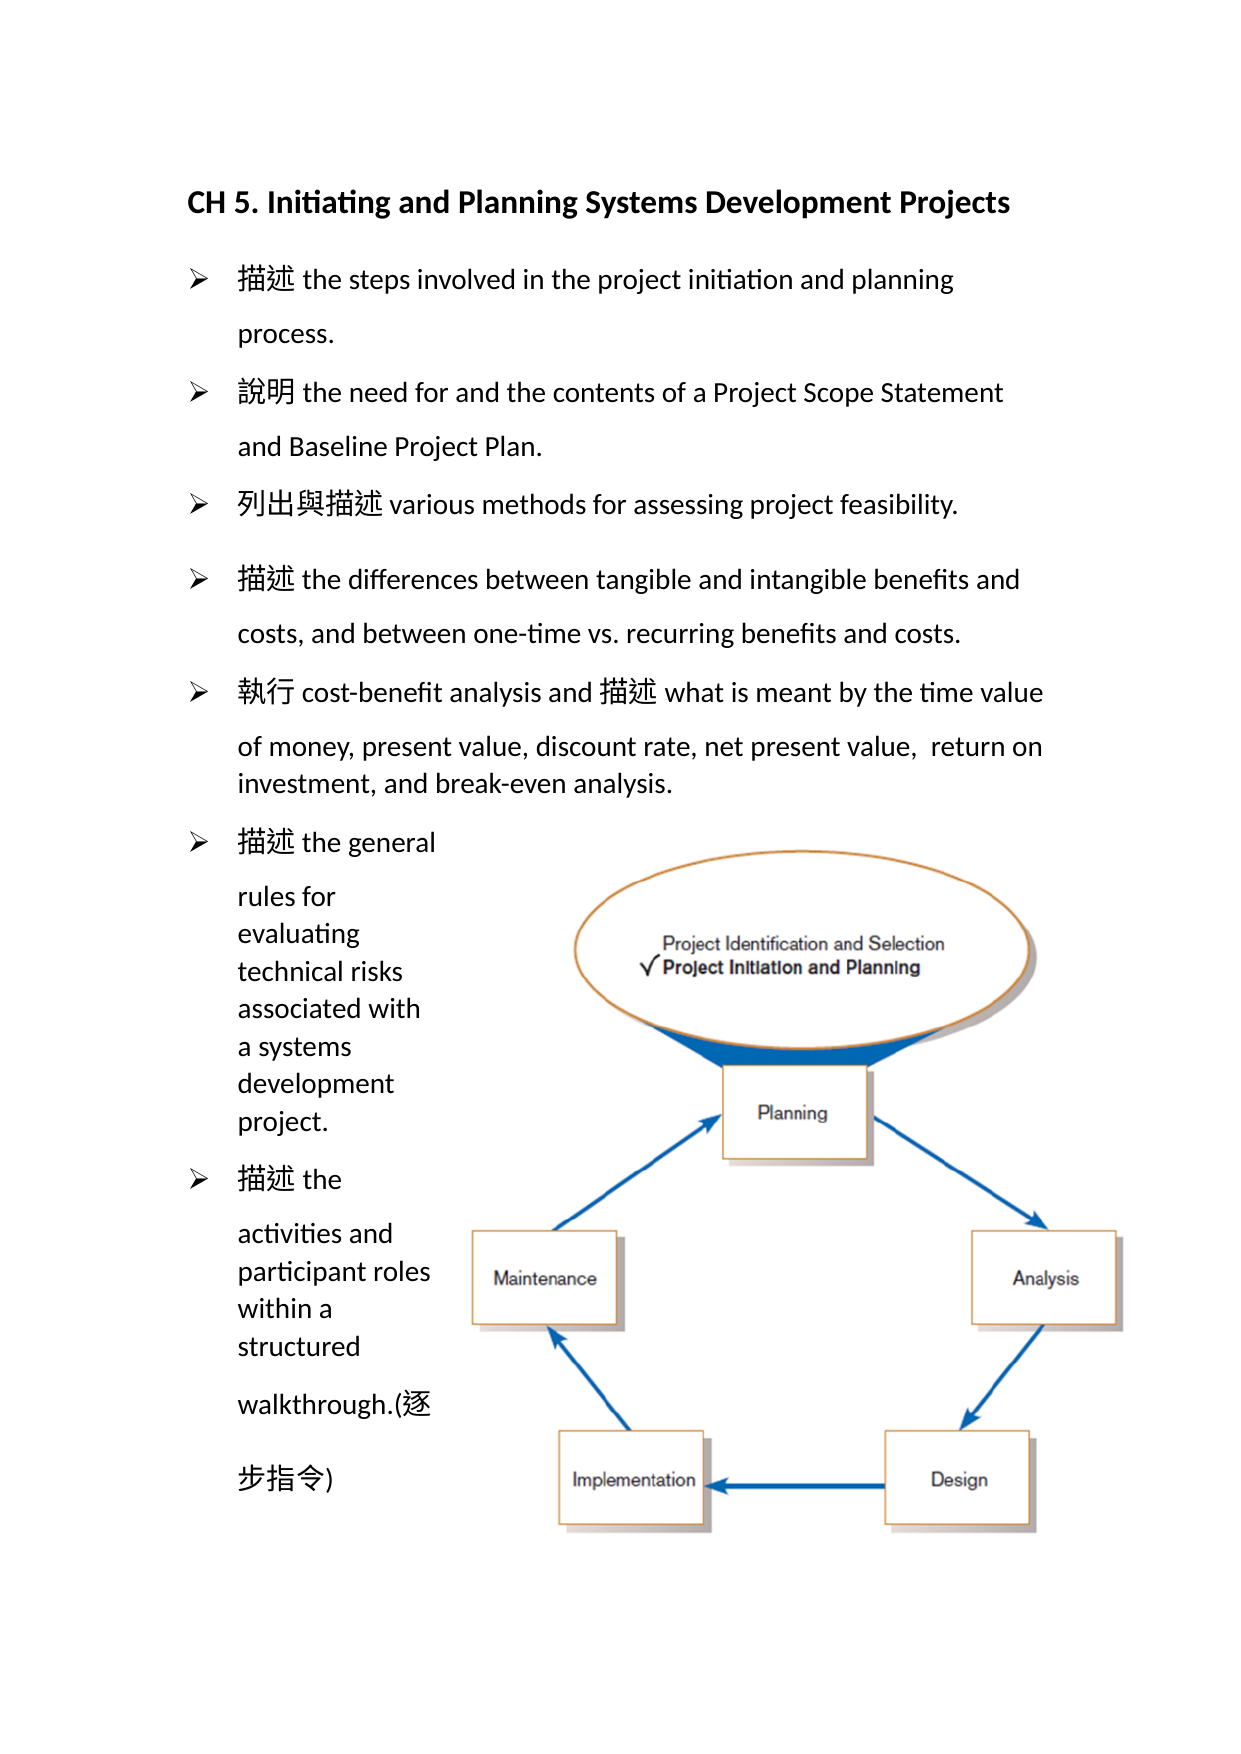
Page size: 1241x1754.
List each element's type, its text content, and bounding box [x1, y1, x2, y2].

list 描述the differences between tangible and intangible benefits and costs, and between one-time vs. recurring benefits and costs. [187, 539, 1053, 652]
text CH 5. Initiating and Planning Systems Development Projects [187, 164, 1053, 239]
list 說明 the need for and the contents of a Project Scope Statement and Baseline Project Plan. [187, 352, 1053, 464]
list 描述 the activities and participant roles within a structured walkthrough.(逐步指令) [187, 1139, 460, 1514]
picture [460, 834, 1138, 1557]
list 列出與描述various methods for assessing project feasibility. [187, 464, 1053, 539]
list 描述 the steps involved in the project initiation and planning process. [187, 239, 1053, 352]
list 描述the general rules for evaluating technical risks associated with a systems development project. [187, 802, 1053, 1139]
list 執行cost-benefit analysis and 描述 what is meant by the time value of money, present value, discount rate, net present value, return on investment, and break-even analysis. [187, 652, 1053, 802]
